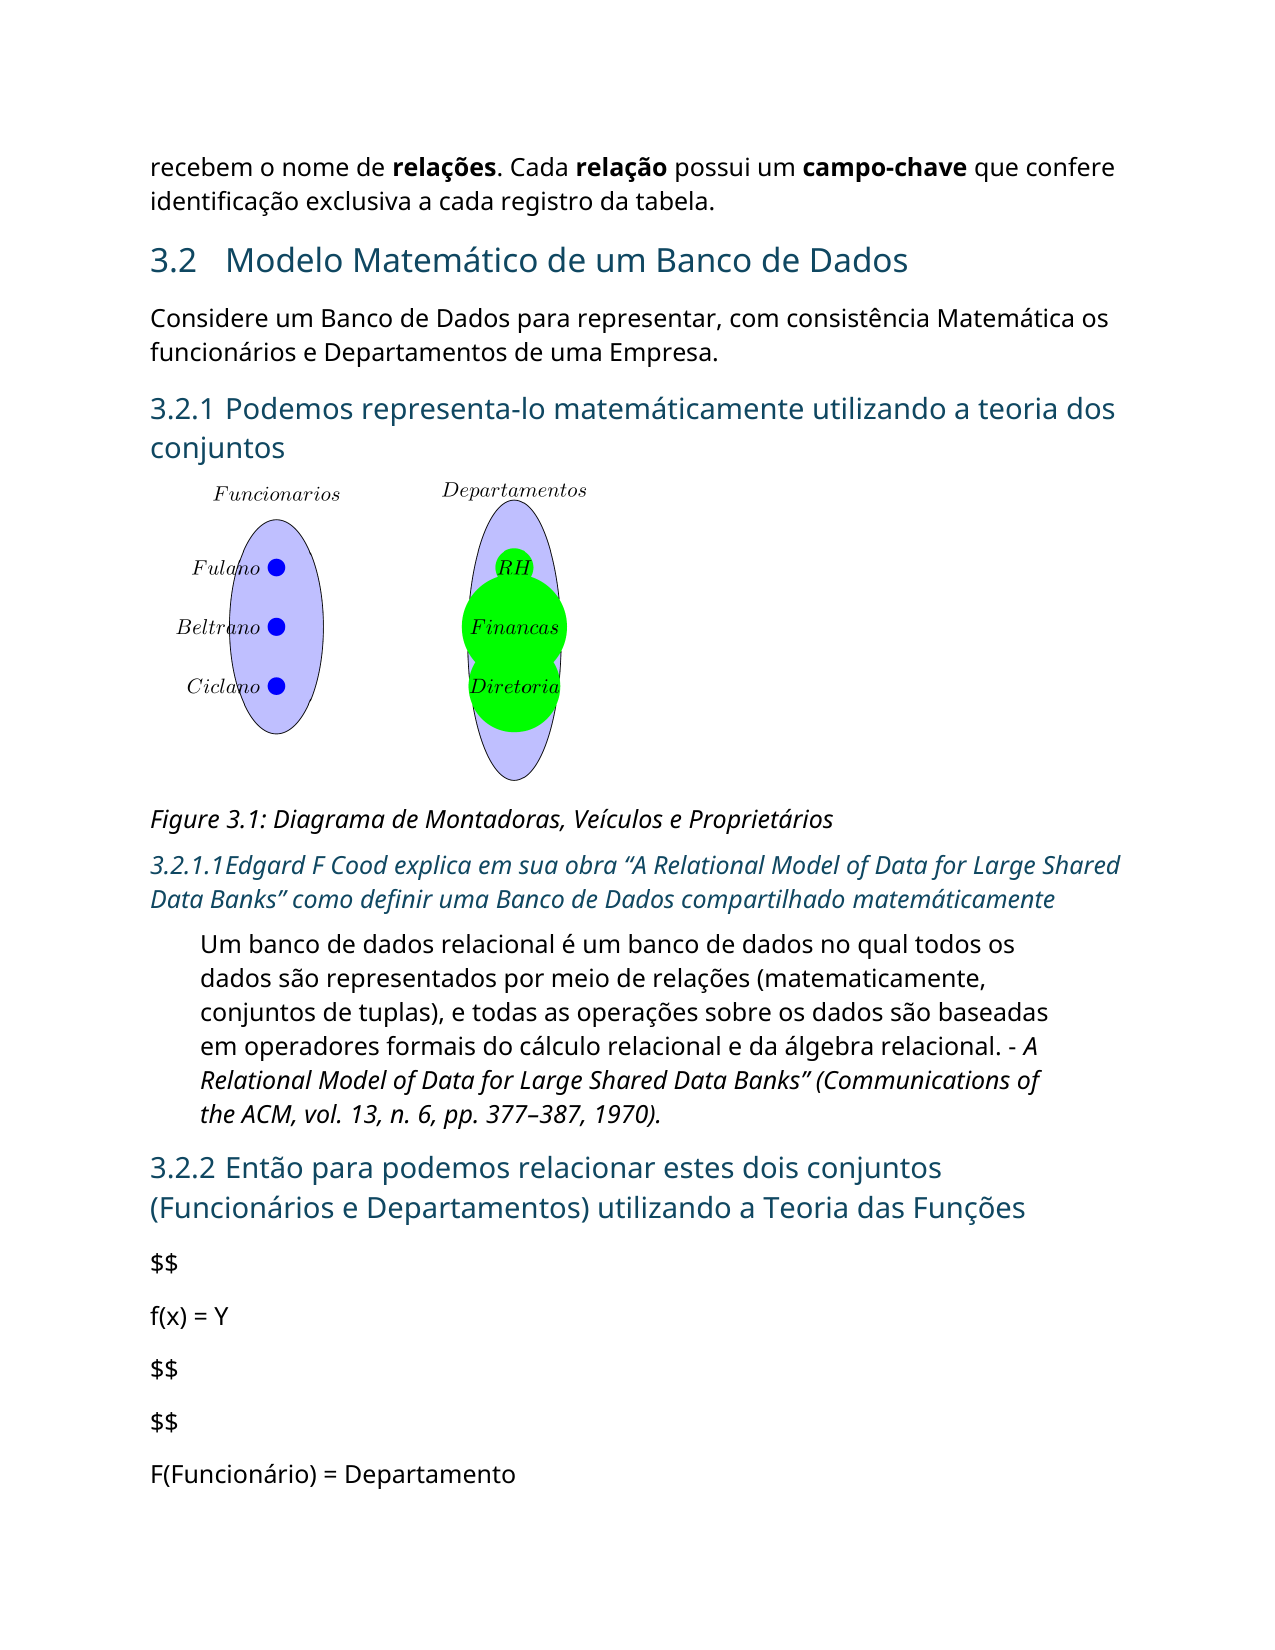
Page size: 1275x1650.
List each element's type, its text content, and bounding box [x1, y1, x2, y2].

text Considere um Banco de Dados para representar, com consistência Matemática os funcionários e Departamentos de uma Empresa. [150, 301, 1125, 369]
subtitle 3.2.1 Podemos representa-lo matemáticamente utilizando a teoria dos conjuntos [150, 388, 1125, 467]
text f(x) = Y [150, 1298, 1125, 1333]
text Um banco de dados relacional é um banco de dados no qual todos os dados são representados por meio de relações (matematicamente, conjuntos de tuplas), e todas as operações sobre os dados são baseadas em operadores formais do cálculo relacional e da álgebra relacional. - A Relational Model of Data for Large Shared Data Banks” (Communications of the ACM, vol. 13, n. 6, pp. 377–387, 1970). [200, 927, 1075, 1131]
text $$ [150, 1246, 1125, 1280]
subtitle 3.2.1.1 Edgard F Cood explica em sua obra “A Relational Model of Data for Large Shared Data Banks” como definir uma Banco de Dados compartilhado matemáticamente [150, 848, 1125, 916]
text F(Funcionário) = Departamento [150, 1457, 1125, 1491]
subtitle 3.2.2 Então para podemos relacionar estes dois conjuntos (Funcionários e Departamentos) utilizando a Teoria das Funções [150, 1148, 1125, 1227]
text Figure 3.1: Diagrama de Montadoras, Veículos e Proprietários [150, 801, 1125, 836]
picture [168, 475, 594, 781]
text $$ [150, 1404, 1125, 1438]
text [150, 150, 1125, 218]
text $$ [150, 1351, 1125, 1385]
subtitle 3.2 Modelo Matemático de um Banco de Dados [150, 237, 1125, 282]
